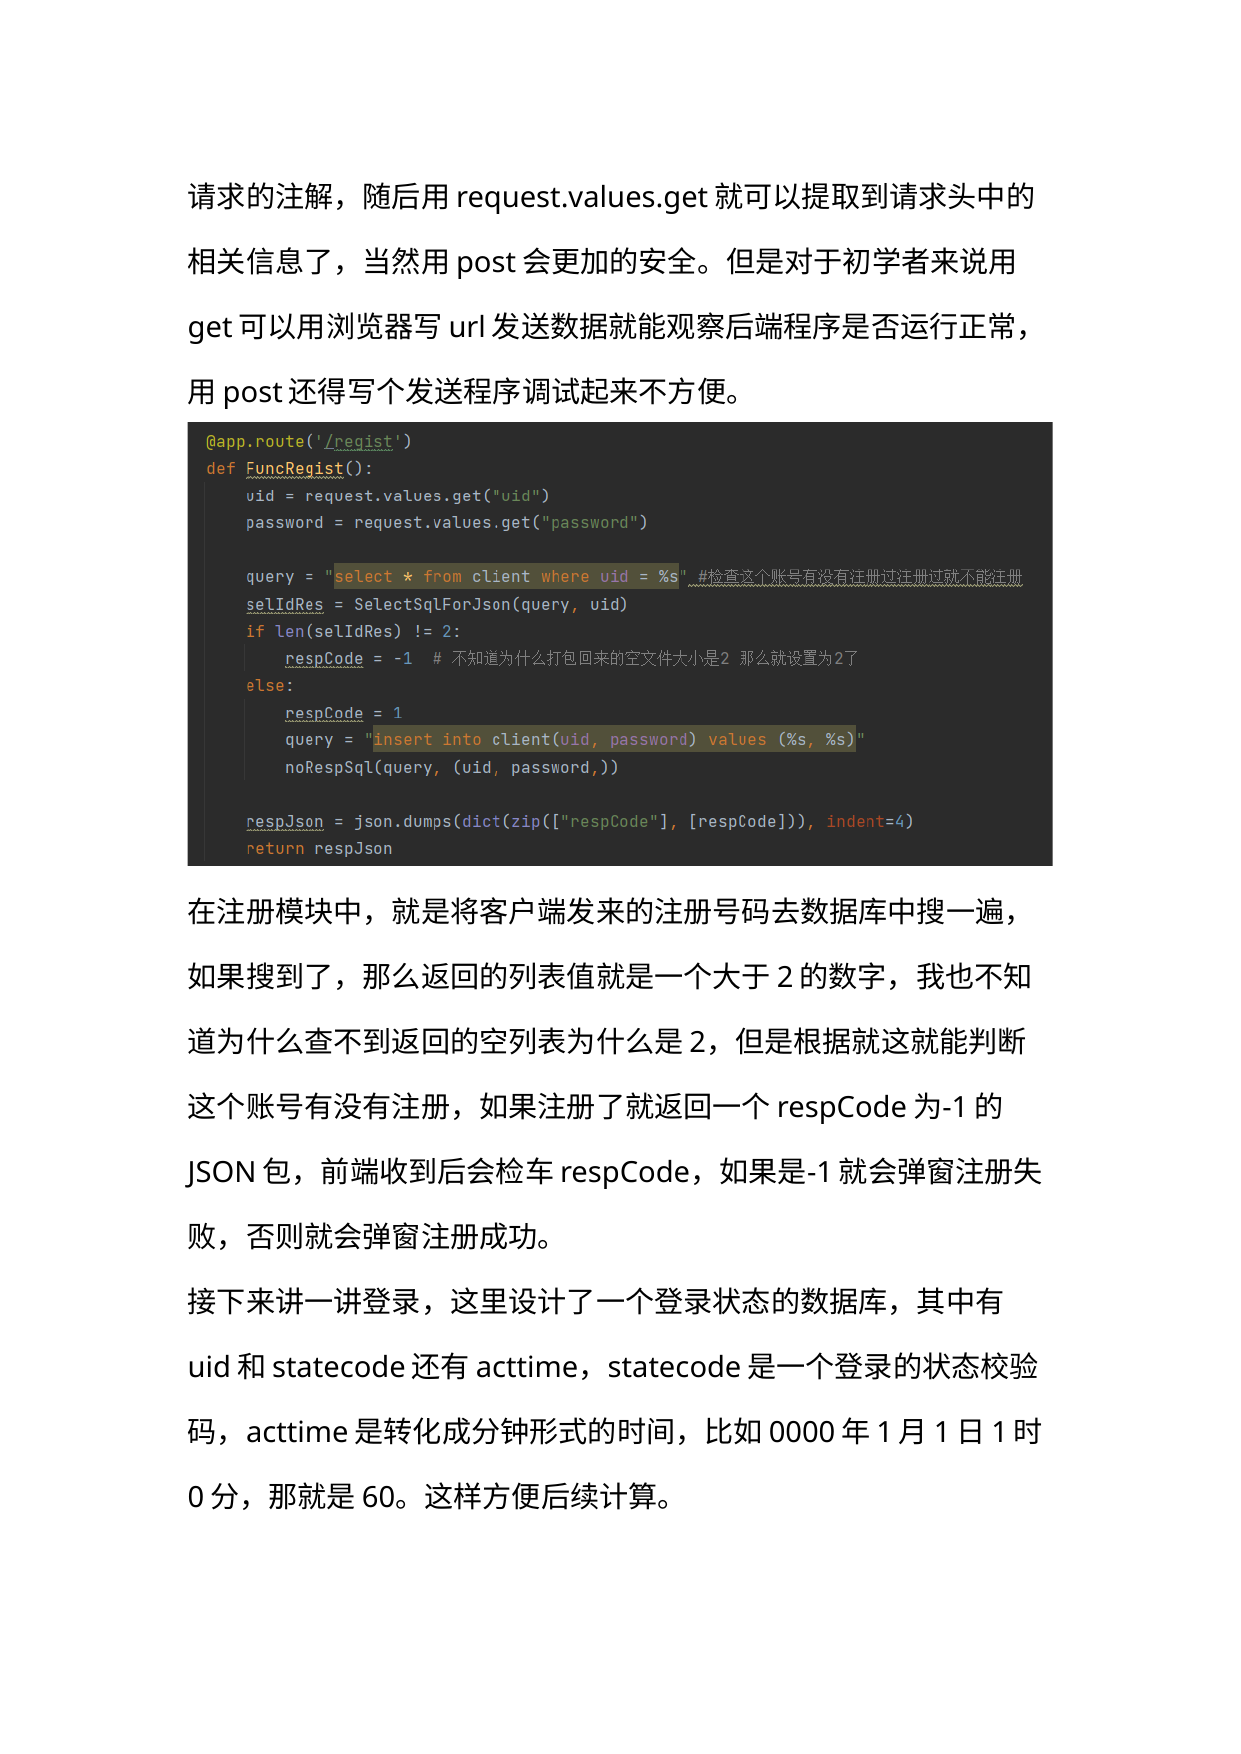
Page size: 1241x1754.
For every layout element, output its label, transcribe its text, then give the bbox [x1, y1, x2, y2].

text 在注册模块中，就是将客户端发来的注册号码去数据库中搜一遍，如果搜到了，那么返回的列表值就是一个大于2的数字，我也不知道为什么查不到返回的空列表为什么是2，但是根据就这就能判断这个账号有没有注册，如果注册了就返回一个respCode为-1的JSON包，前端收到后会检车respCode，如果是-1就会弹窗注册失败，否则就会弹窗注册成功。 [187, 877, 1053, 1267]
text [187, 162, 1053, 422]
picture [187, 422, 1053, 866]
text 接下来讲一讲登录，这里设计了一个登录状态的数据库，其中有uid和statecode还有acttime，statecode是一个登录的状态校验码，acttime是转化成分钟形式的时间，比如0000年1月1日1时0分，那就是60。这样方便后续计算。 [187, 1267, 1053, 1527]
